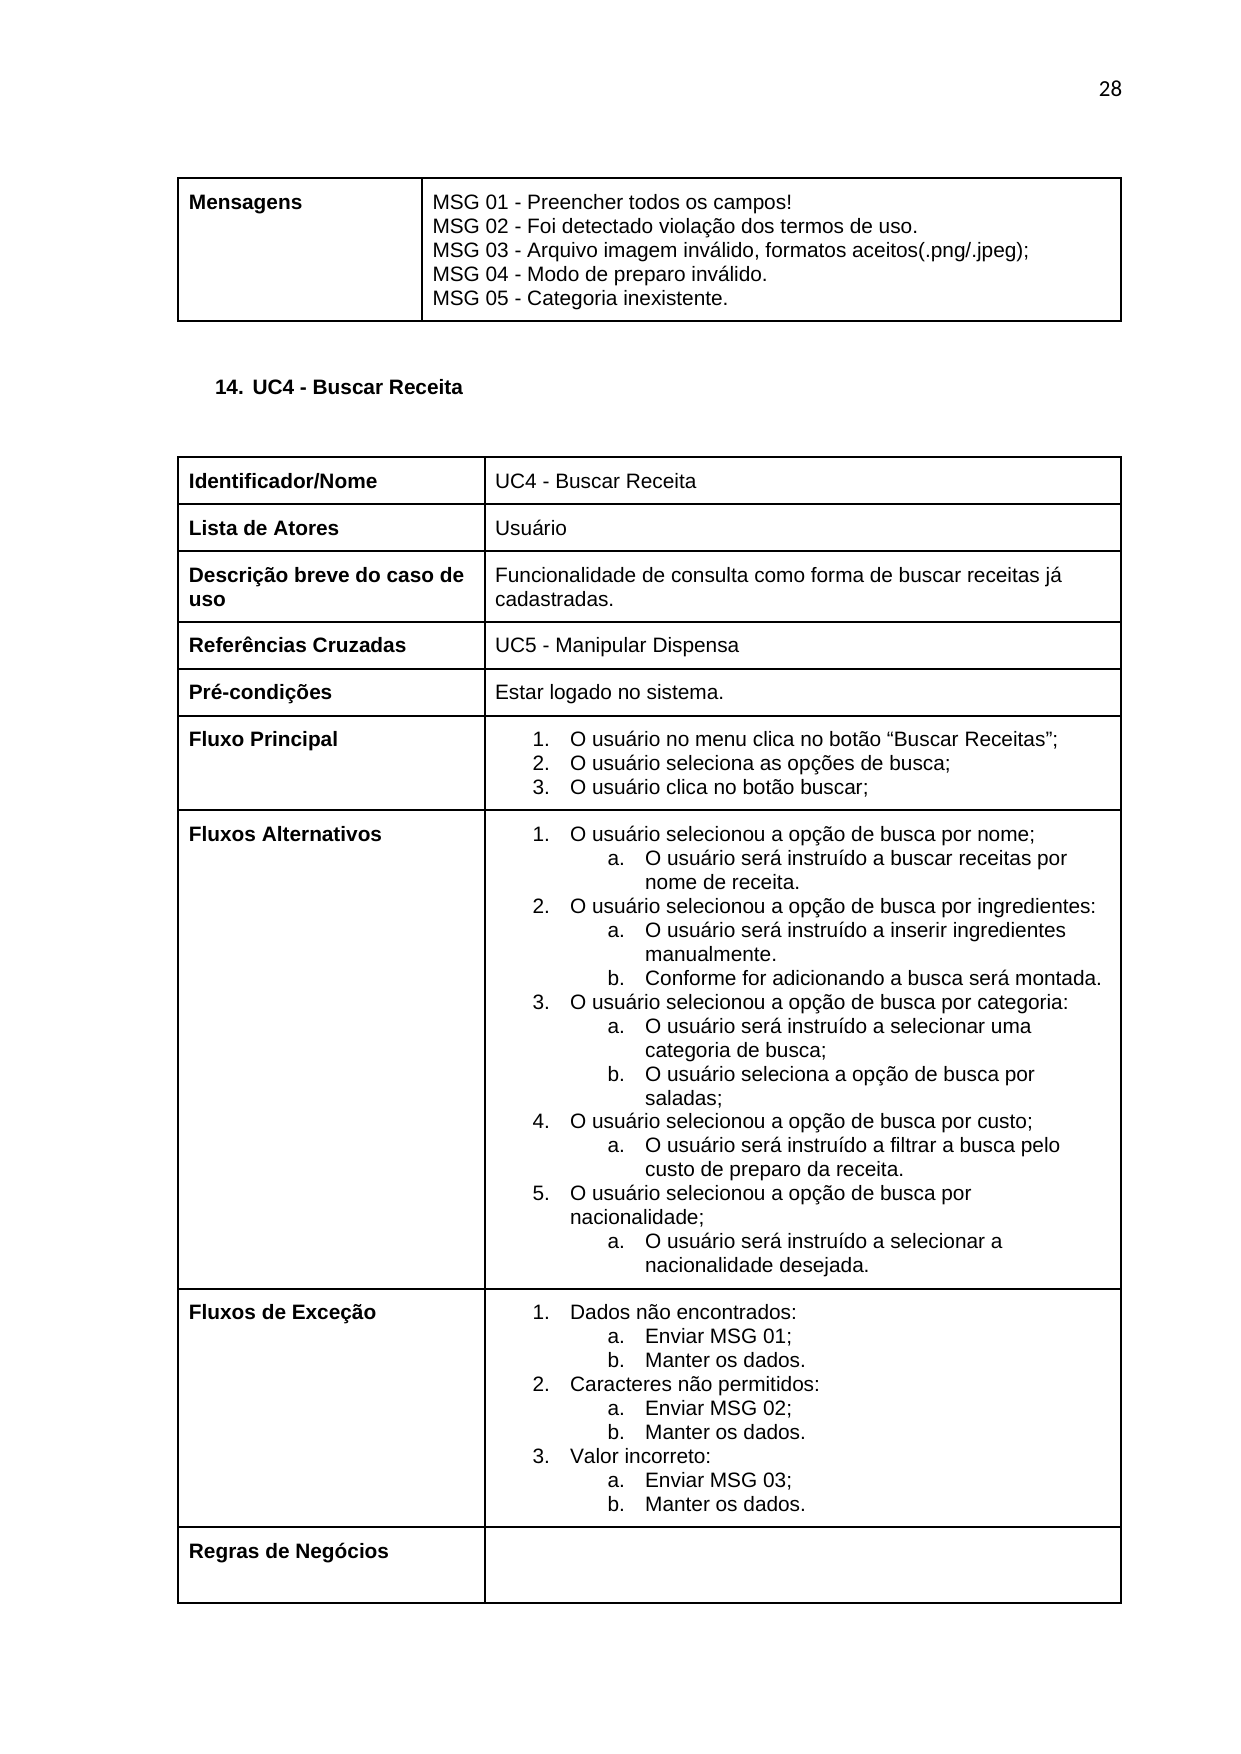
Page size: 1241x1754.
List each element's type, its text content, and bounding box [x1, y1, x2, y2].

table_cell Usuário [486, 505, 1120, 550]
table_cell Referências Cruzadas [179, 623, 484, 668]
table_header Identificador/Nome [179, 458, 484, 503]
table_header UC4 - Buscar Receita [486, 458, 1120, 503]
table_cell Fluxos Alternativos [179, 811, 484, 1287]
table_cell MSG 01 - Preencher todos os campos! MSG 02 - Foi detectado violação dos termos de uso. MSG 03 - Arquivo imagem inválido, formatos aceitos(.png/.jpeg); MSG 04 - Modo de preparo inválido. MSG 05 - Categoria inexistente. [423, 179, 1120, 320]
table_cell Funcionalidade de consulta como forma de buscar receitas já cadastradas. [486, 552, 1120, 621]
table_cell Fluxos de Exceção [179, 1290, 484, 1526]
table_cell Lista de Atores [179, 505, 484, 550]
table_cell Estar logado no sistema. [486, 670, 1120, 714]
table_cell Dados não encontrados: Enviar MSG 01; Manter os dados. Caracteres não permitidos: Enviar MSG 02; Manter os dados. Valor incorreto: Enviar MSG 03; Manter os dados. [486, 1290, 1120, 1526]
table_cell Pré-condições [179, 670, 484, 714]
table_cell Mensagens [179, 179, 421, 320]
table_cell UC5 - Manipular Dispensa [486, 623, 1120, 668]
table_cell O usuário selecionou a opção de busca por nome; O usuário será instruído a buscar receitas por nome de receita. O usuário selecionou a opção de busca por ingredientes: O usuário será instruído a inserir ingredientes manualmente. Conforme for adicionando a busca será montada. O usuário selecionou a opção de busca por categoria: O usuário será instruído a selecionar uma categoria de busca; O usuário seleciona a opção de busca por saladas; O usuário selecionou a opção de busca por custo; O usuário será instruído a filtrar a busca pelo custo de preparo da receita. O usuário selecionou a opção de busca por nacionalidade; O usuário será instruído a selecionar a nacionalidade desejada. [486, 811, 1120, 1287]
subtitle UC4 - Buscar Receita [215, 375, 1122, 399]
table_cell O usuário no menu clica no botão “Buscar Receitas”; O usuário seleciona as opções de busca; O usuário clica no botão buscar; [486, 717, 1120, 809]
table_cell Regras de Negócios [179, 1528, 484, 1602]
table_cell [486, 1528, 1120, 1602]
table_cell Descrição breve do caso de uso [179, 552, 484, 621]
table_cell Fluxo Principal [179, 717, 484, 809]
